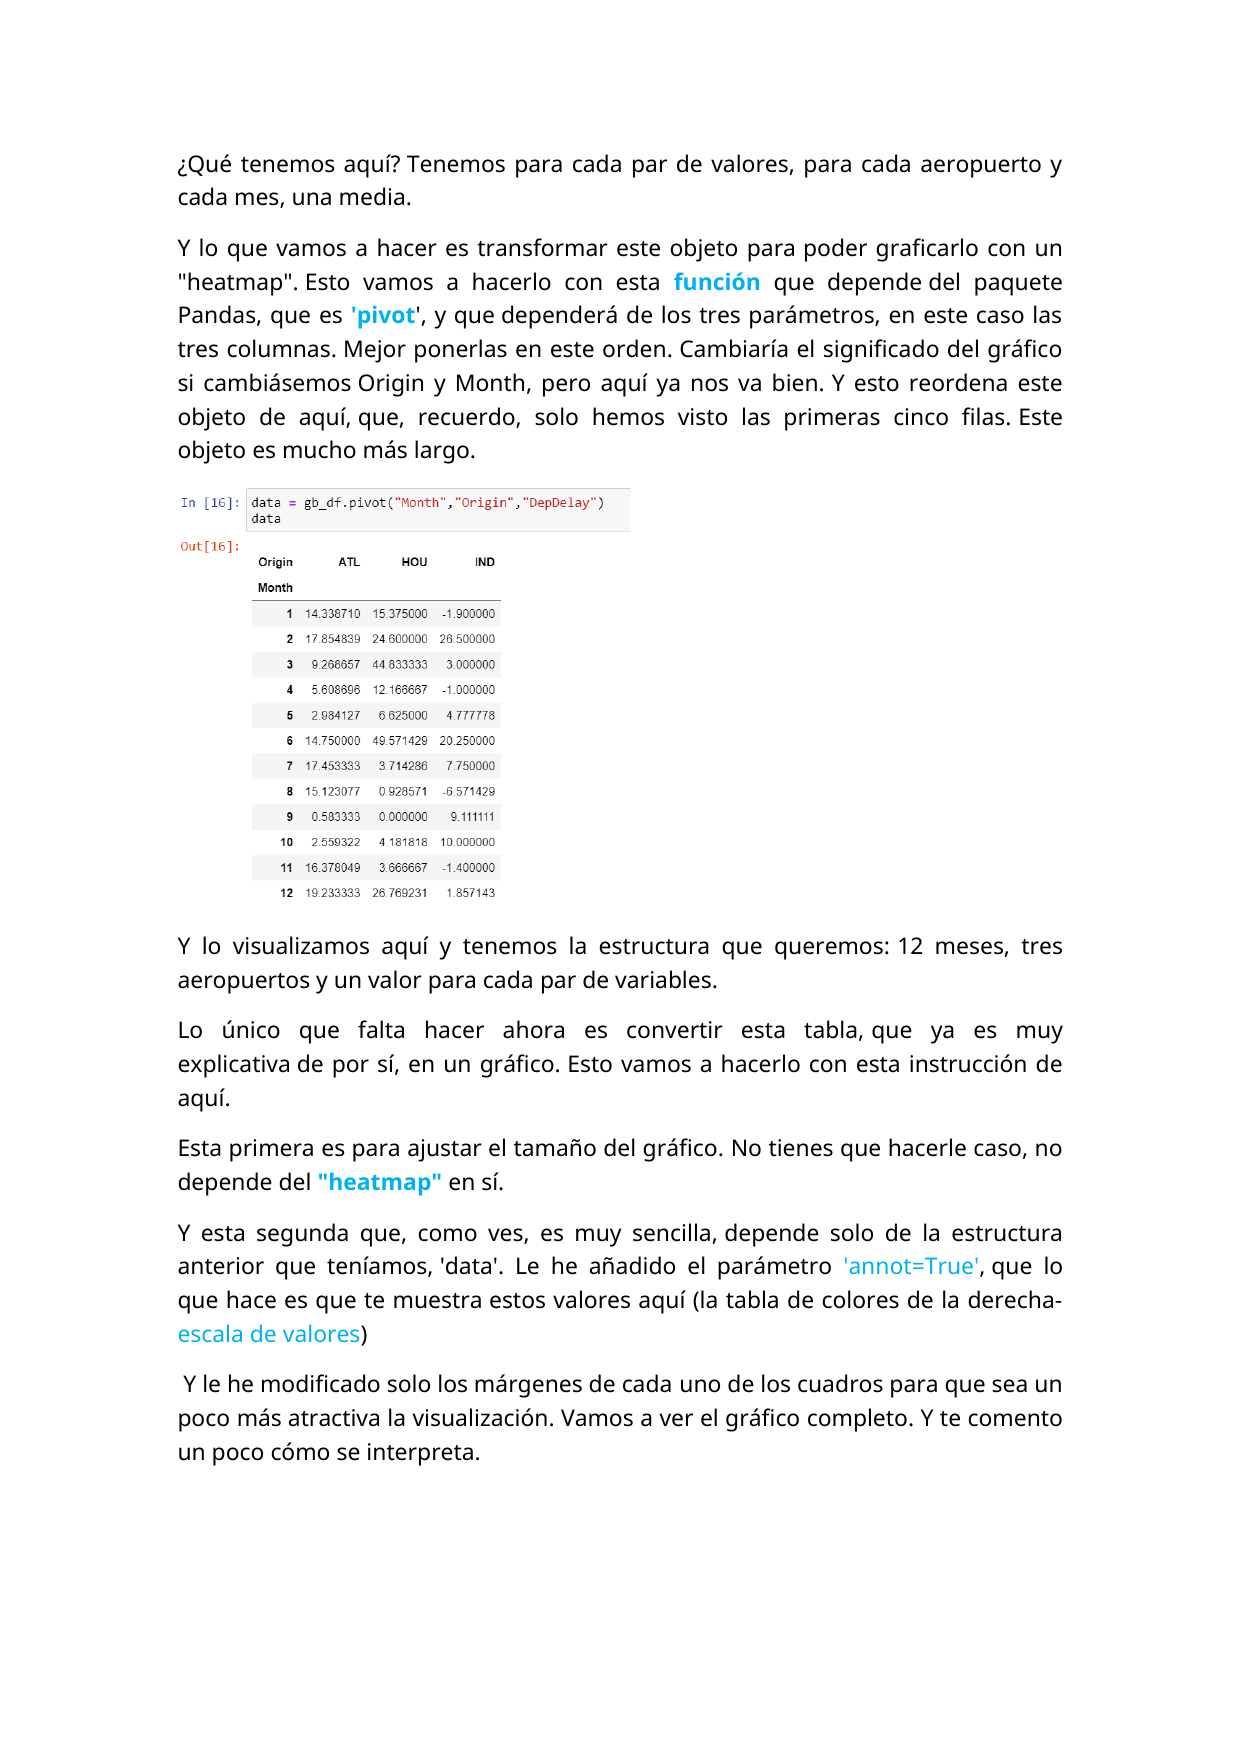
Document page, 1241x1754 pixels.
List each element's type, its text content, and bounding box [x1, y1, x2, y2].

text ¿Qué tenemos aquí? Tenemos para cada par de valores, para cada aeropuerto y cada mes, una media. [177, 179, 1063, 213]
text Esta primera es para ajustar el tamaño del gráfico. No tienes que hacerle caso, no depende del "heatmap" en sí. [177, 1132, 1063, 1197]
text Y lo que vamos a hacer es transformar este objeto para poder graficarlo con un "heatmap". Esto vamos a hacerlo con esta función que depende del paquete Pandas, que es 'pivot', y que dependerá de los tres parámetros, en este caso las tres columnas. Mejor ponerlas en este orden. Cambiaría el significado del gráfico si cambiásemos Origin y Month, pero aquí ya nos va bien. Y esto reordena este objeto de aquí, que, recuerdo, solo hemos visto las primeras cinco filas. Este objeto es mucho más largo. [177, 432, 1063, 466]
text Lo único que falta hacer ahora es convertir esta tabla, que ya es muy explicativa de por sí, en un gráfico. Esto vamos a hacerlo con esta instrucción de aquí. [177, 1079, 1063, 1113]
text Y le he modificado solo los márgenes de cada uno de los cuadros para que sea un poco más atractiva la visualización. Vamos a ver el gráfico completo. Y te comento un poco cómo se interpreta. [177, 1433, 1063, 1467]
text Y esta segunda que, como ves, es muy sencilla, depende solo de la estructura anterior que teníamos, 'data'. Le he añadido el parámetro 'annot=True', que lo que hace es que te muestra estos valores aquí (la tabla de colores de la derecha-escala de valores) [177, 1315, 1063, 1349]
text Y esta segunda que, como ves, es muy sencilla, depende solo de la estructura anterior que teníamos, 'data'. Le he añadido el parámetro 'annot=True', que lo que hace es que te muestra estos valores aquí (la tabla de colores de la derecha-escala de valores) [177, 1248, 1063, 1284]
text Y lo que vamos a hacer es transformar este objeto para poder graficarlo con un "heatmap". Esto vamos a hacerlo con esta función que depende del paquete Pandas, que es 'pivot', y que dependerá de los tres parámetros, en este caso las tres columnas. Mejor ponerlas en este orden. Cambiaría el significado del gráfico si cambiásemos Origin y Month, pero aquí ya nos va bien. Y esto reordena este objeto de aquí, que, recuerdo, solo hemos visto las primeras cinco filas. Este objeto es mucho más largo. [177, 364, 1063, 401]
text Y lo visualizamos aquí y tenemos la estructura que queremos: 12 meses, tres aeropuertos y un valor para cada par de variables. [177, 961, 1063, 995]
text Y lo que vamos a hacer es transformar este objeto para poder graficarlo con un "heatmap". Esto vamos a hacerlo con esta función que depende del paquete Pandas, que es 'pivot', y que dependerá de los tres parámetros, en este caso las tres columnas. Mejor ponerlas en este orden. Cambiaría el significado del gráfico si cambiásemos Origin y Month, pero aquí ya nos va bien. Y esto reordena este objeto de aquí, que, recuerdo, solo hemos visto las primeras cinco filas. Este objeto es mucho más largo. [177, 263, 1063, 299]
picture [177, 484, 631, 912]
